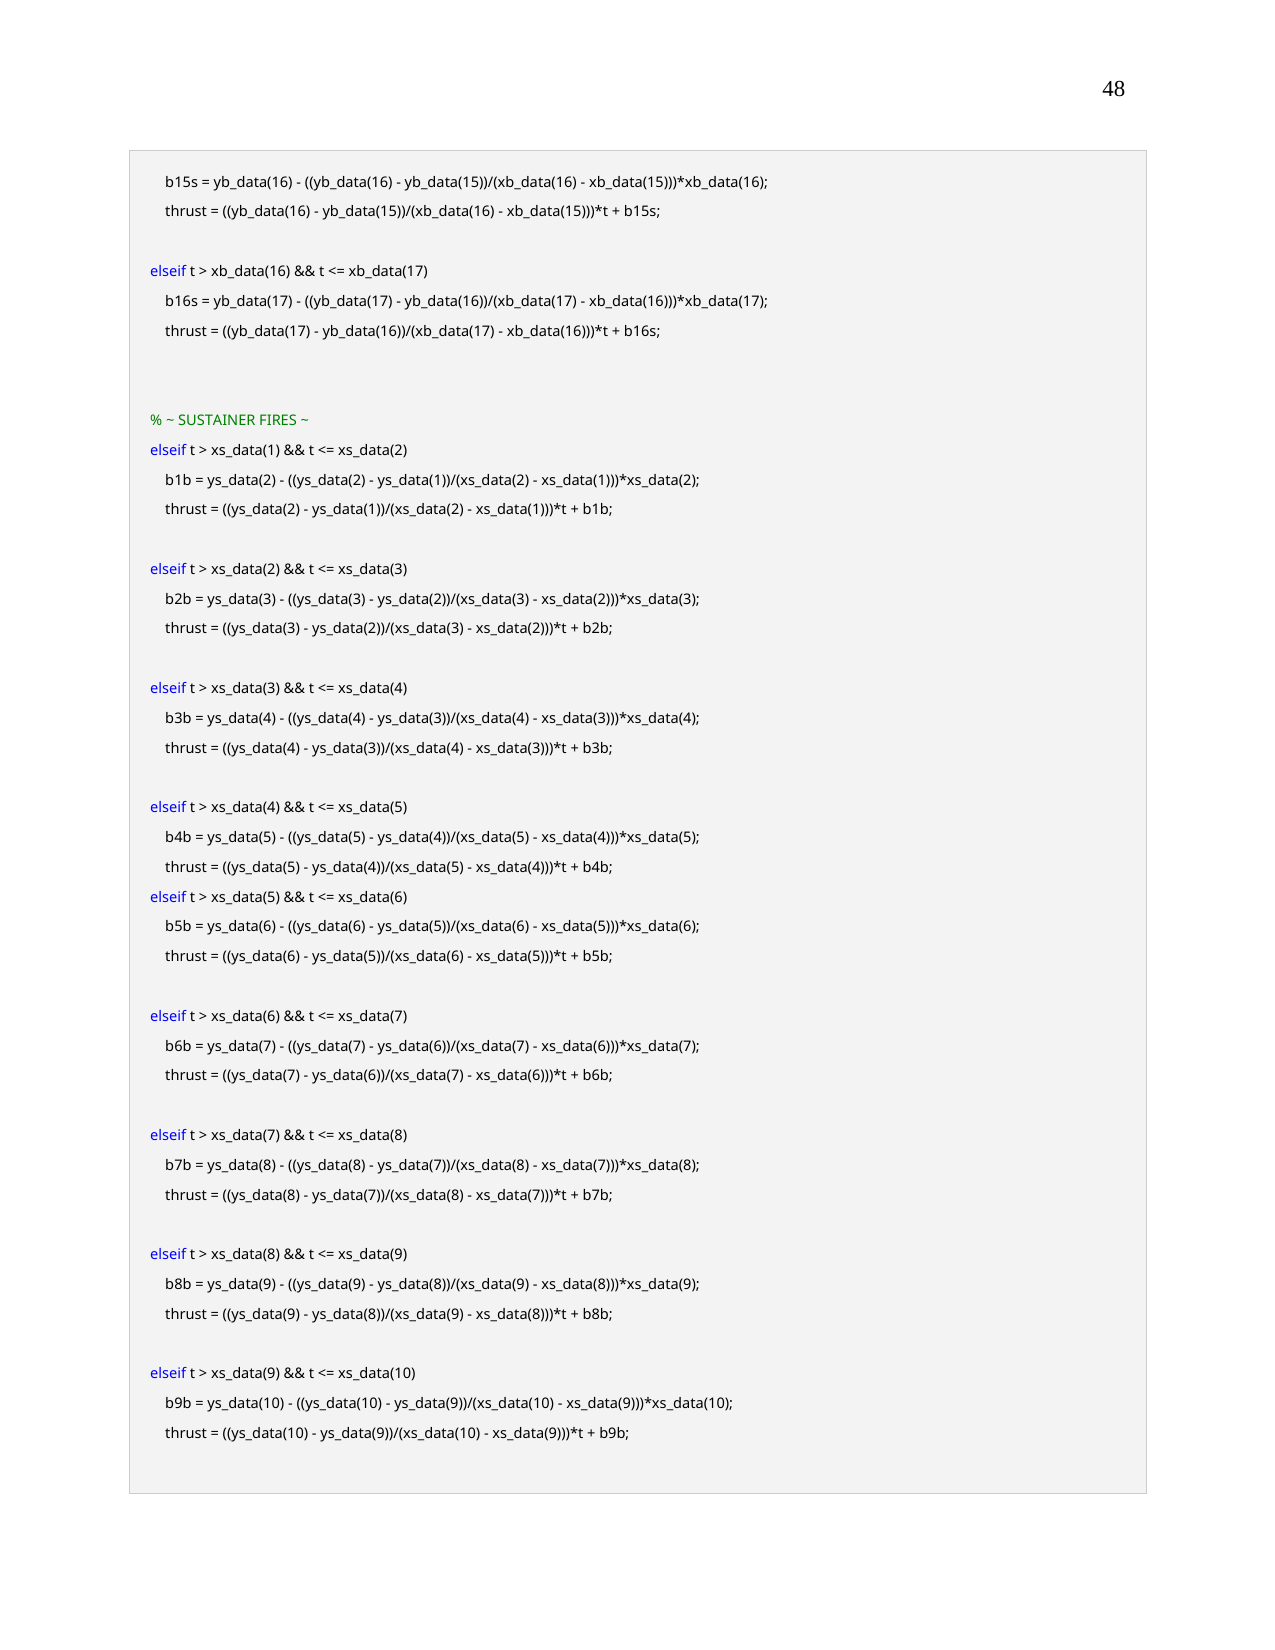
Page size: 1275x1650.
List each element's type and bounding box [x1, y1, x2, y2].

text [130, 151, 1146, 1493]
